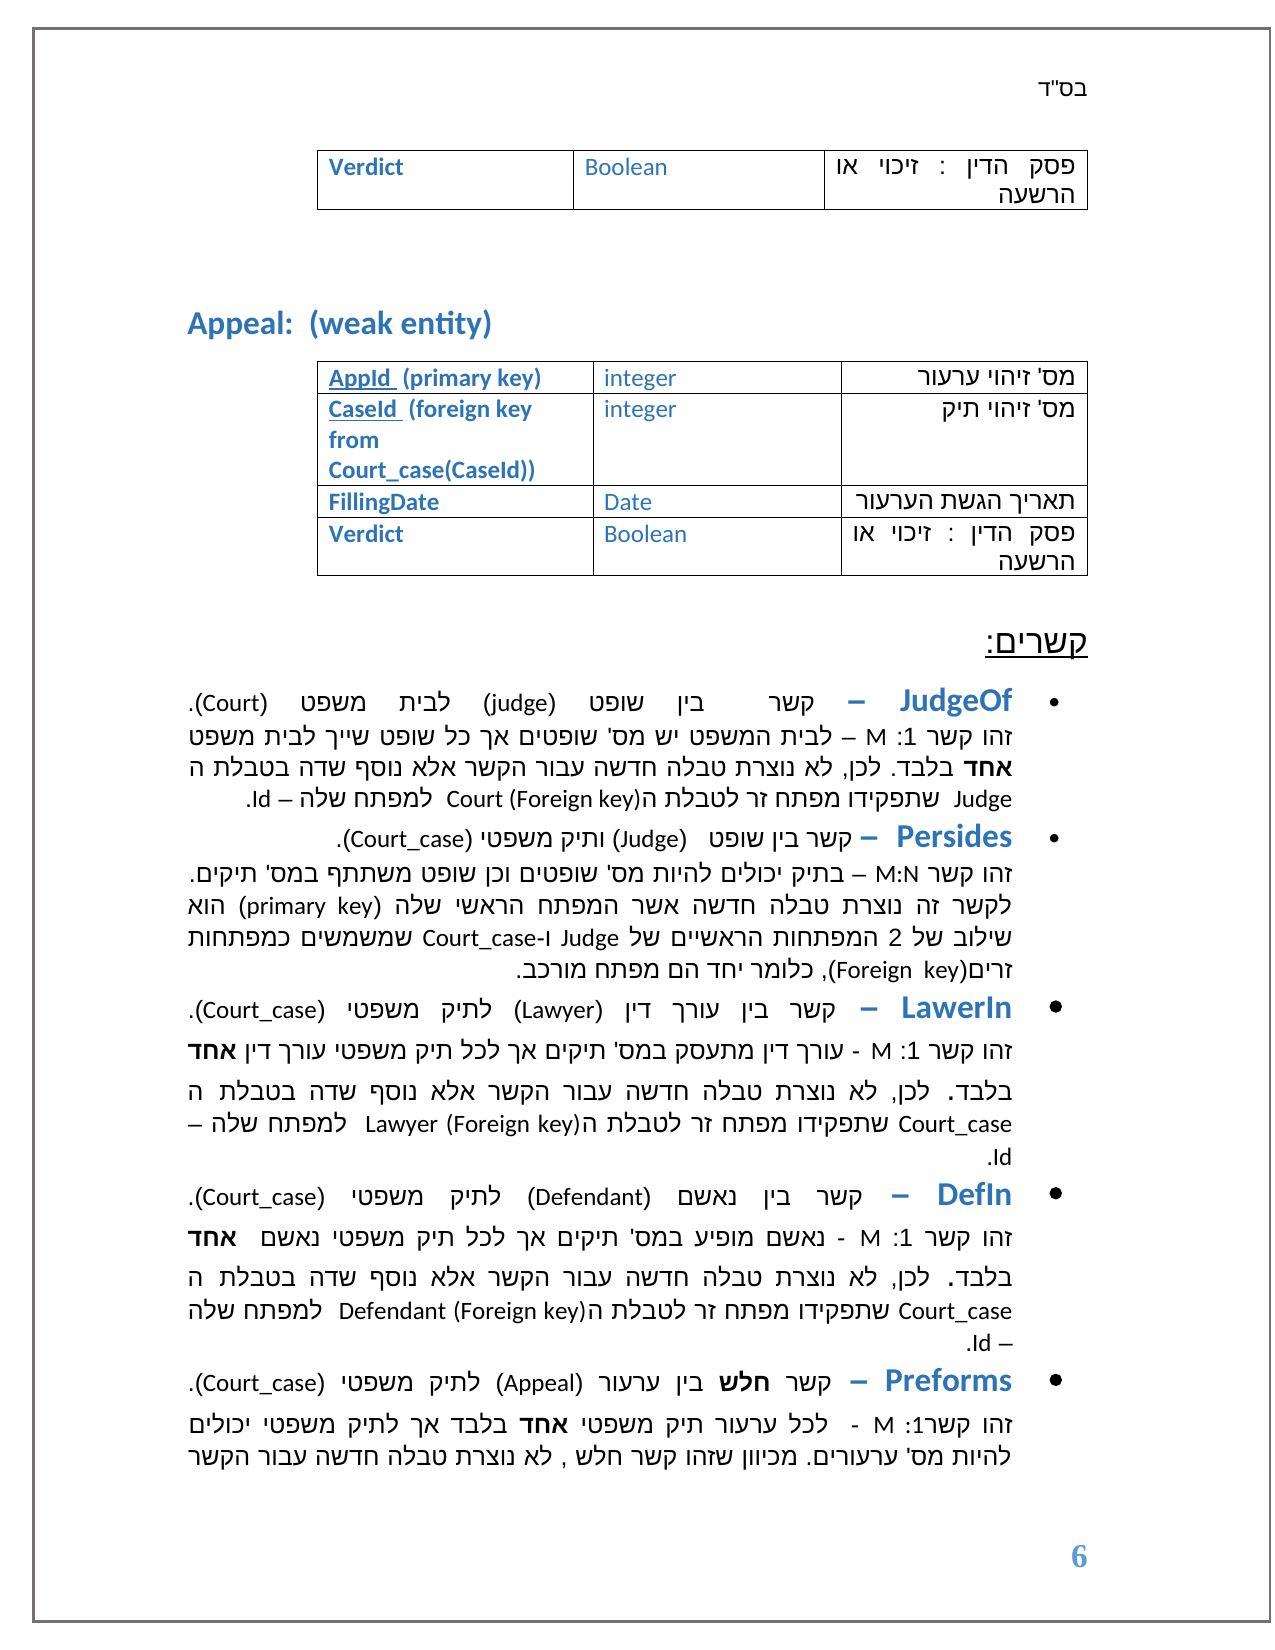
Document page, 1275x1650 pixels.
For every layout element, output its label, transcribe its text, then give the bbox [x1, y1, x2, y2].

list JudgeOf – קשר בין שופט (judge) לבית משפט (Court). זהו קשר 1: M – לבית המשפט יש מס' שופטים אך כל שופט שייך לבית משפט אחד בלבד. לכן, לא נוצרת טבלה חדשה עבור הקשר אלא נוסף שדה בטבלת הJudge שתפקידו מפתח זר לטבלת הCourt (Foreign key) למפתח שלה – Id. [187, 679, 1050, 814]
table_cell FillingDate [318, 486, 593, 517]
list DefIn – קשר בין נאשם (Defendant) לתיק משפטי (Court_case). זהו קשר 1: M - נאשם מופיע במס' תיקים אך לכל תיק משפטי נאשם אחד בלבד. לכן, לא נוצרת טבלה חדשה עבור הקשר אלא נוסף שדה בטבלת הCourt_case שתפקידו מפתח זר לטבלת הDefendant (Foreign key) למפתח שלה – Id. [187, 1173, 1050, 1358]
text קשרים: [187, 622, 1087, 661]
table_cell Verdict [318, 518, 593, 575]
table_header AppId (primary key) [318, 362, 593, 393]
table_cell מס' זיהוי תיק [842, 394, 1087, 485]
text Appeal: (weak entity) [187, 302, 1087, 342]
list Persides – קשר בין שופט (Judge) ותיק משפטי (Court_case). [187, 816, 1050, 856]
list LawerIn – קשר בין עורך דין (Lawyer) לתיק משפטי (Court_case). זהו קשר 1: M - עורך דין מתעסק במס' תיקים אך לכל תיק משפטי עורך דין אחד בלבד. לכן, לא נוצרת טבלה חדשה עבור הקשר אלא נוסף שדה בטבלת הCourt_case שתפקידו מפתח זר לטבלת הLawyer (Foreign key) למפתח שלה – Id. [187, 986, 1050, 1171]
table_cell פסק הדין : זיכוי או הרשעה [825, 151, 1087, 208]
table_header integer [594, 362, 841, 393]
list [187, 1359, 1050, 1470]
table_cell פסק הדין : זיכוי או הרשעה [842, 518, 1087, 575]
table_cell integer [594, 394, 841, 485]
table_cell Date [594, 486, 841, 517]
table_header מס' זיהוי ערעור [842, 362, 1087, 393]
table_cell Boolean [574, 151, 824, 208]
table_cell CaseId (foreign key from Court_case(CaseId)) [318, 394, 593, 485]
list זהו קשר M:N – בתיק יכולים להיות מס' שופטים וכן שופט משתתף במס' תיקים. לקשר זה נוצרת טבלה חדשה אשר המפתח הראשי שלה (primary key) הוא שילוב של 2 המפתחות הראשיים של Judge ו-Court_case שמשמשים כמפתחות זרים(Foreign key), כלומר יחד הם מפתח מורכב. [187, 858, 1012, 984]
table_cell Boolean [594, 518, 841, 575]
table_cell Verdict [318, 151, 573, 208]
table_cell תאריך הגשת הערעור [842, 486, 1087, 517]
